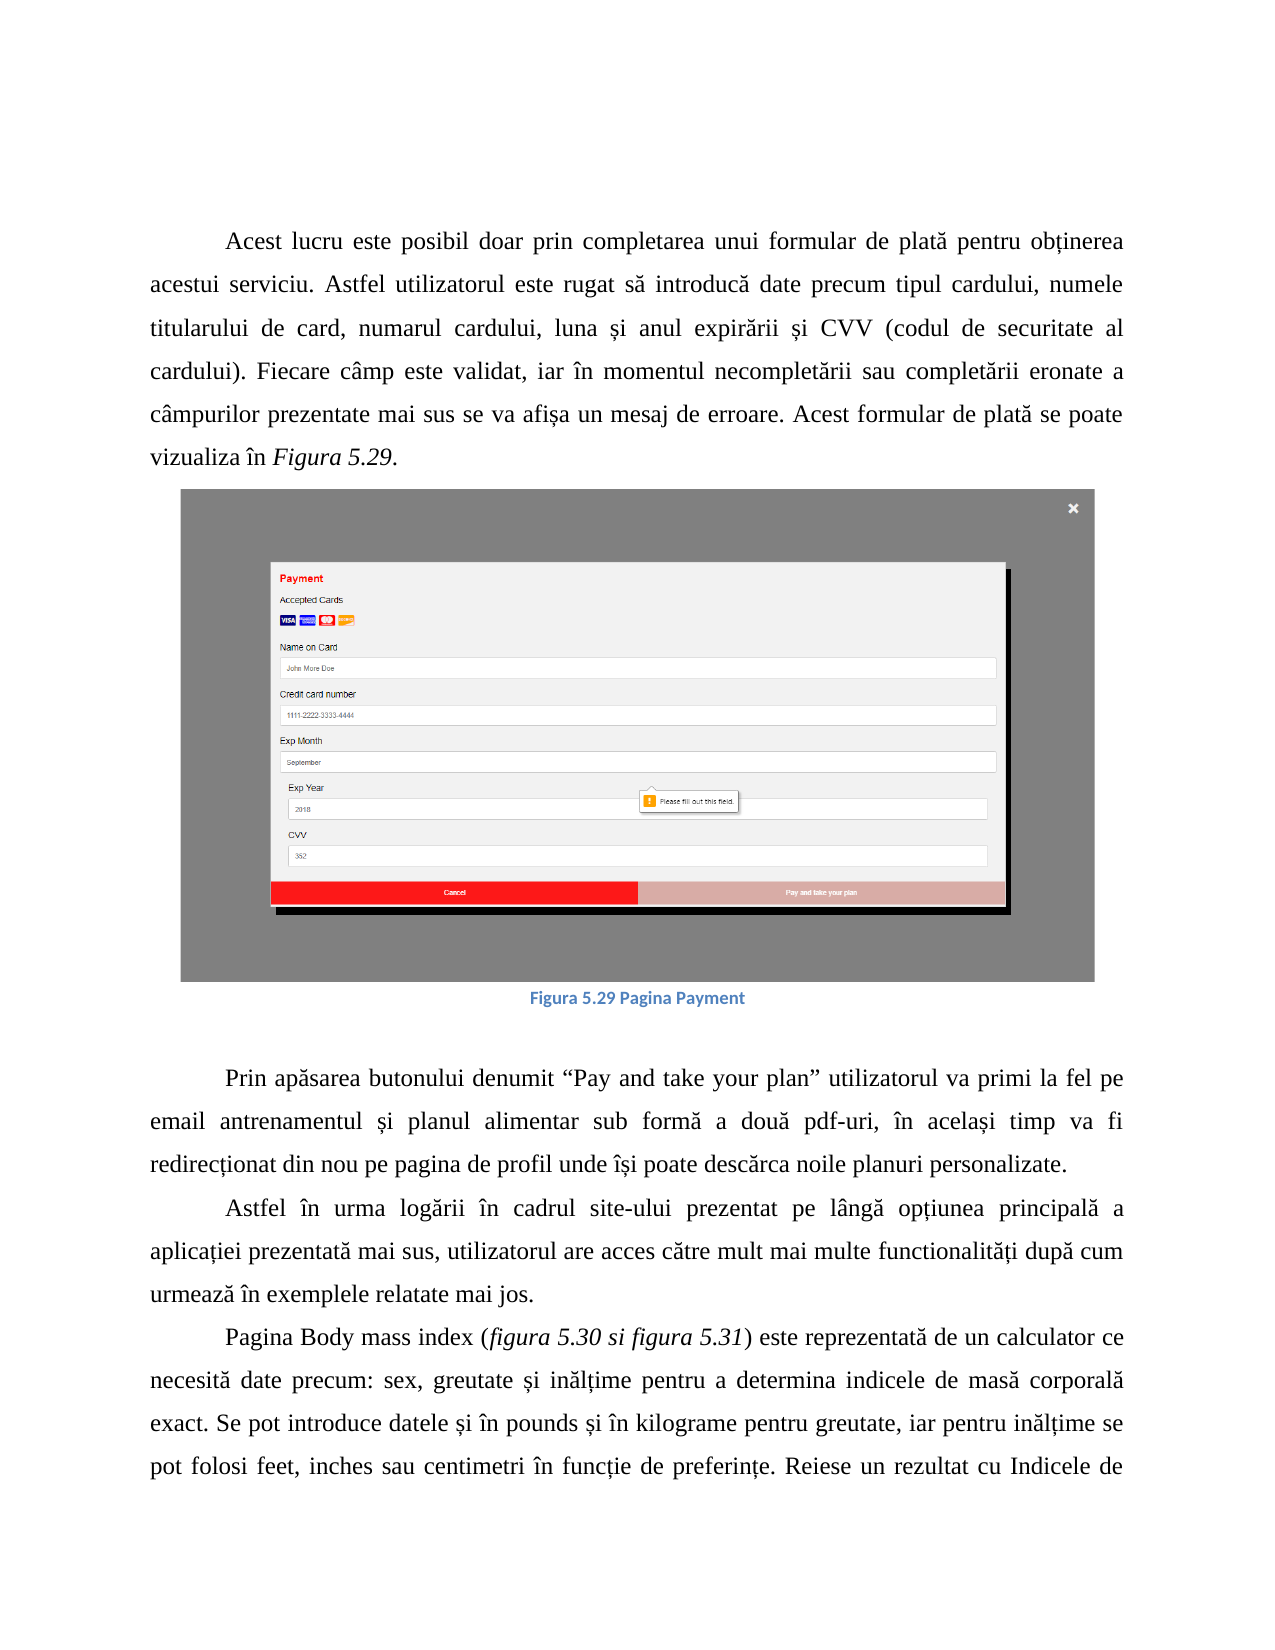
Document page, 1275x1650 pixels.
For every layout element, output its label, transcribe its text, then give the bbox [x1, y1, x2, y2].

text Prin apăsarea butonului denumit “Pay and take your plan” utilizatorul va primi la fel pe email antrenamentul și planul alimentar sub formă a două pdf-uri, în același timp va fi redirecționat din nou pe pagina de profil unde își poate descărca noile planuri personalizate. [150, 1063, 1125, 1178]
text Figura 5.29 Pagina Payment [150, 986, 1125, 1009]
picture [180, 489, 1095, 982]
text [150, 1322, 1125, 1480]
text Astfel în urma logării în cadrul site-ului prezentat pe lângă opțiunea principală a aplicației prezentată mai sus, utilizatorul are acces către mult mai multe functionalități după cum urmează în exemplele relatate mai jos. [150, 1193, 1125, 1308]
text Acest lucru este posibil doar prin completarea unui formular de plată pentru obținerea acestui serviciu. Astfel utilizatorul este rugat să introducă date precum tipul cardului, numele titularului de card, numarul cardului, luna și anul expirării și CVV (codul de securitate al cardului). Fiecare câmp este validat, iar în momentul necompletării sau completării eronate a câmpurilor prezentate mai sus se va afișa un mesaj de erroare. Acest formular de plată se poate vizualiza în Figura 5.29. [150, 226, 1125, 471]
